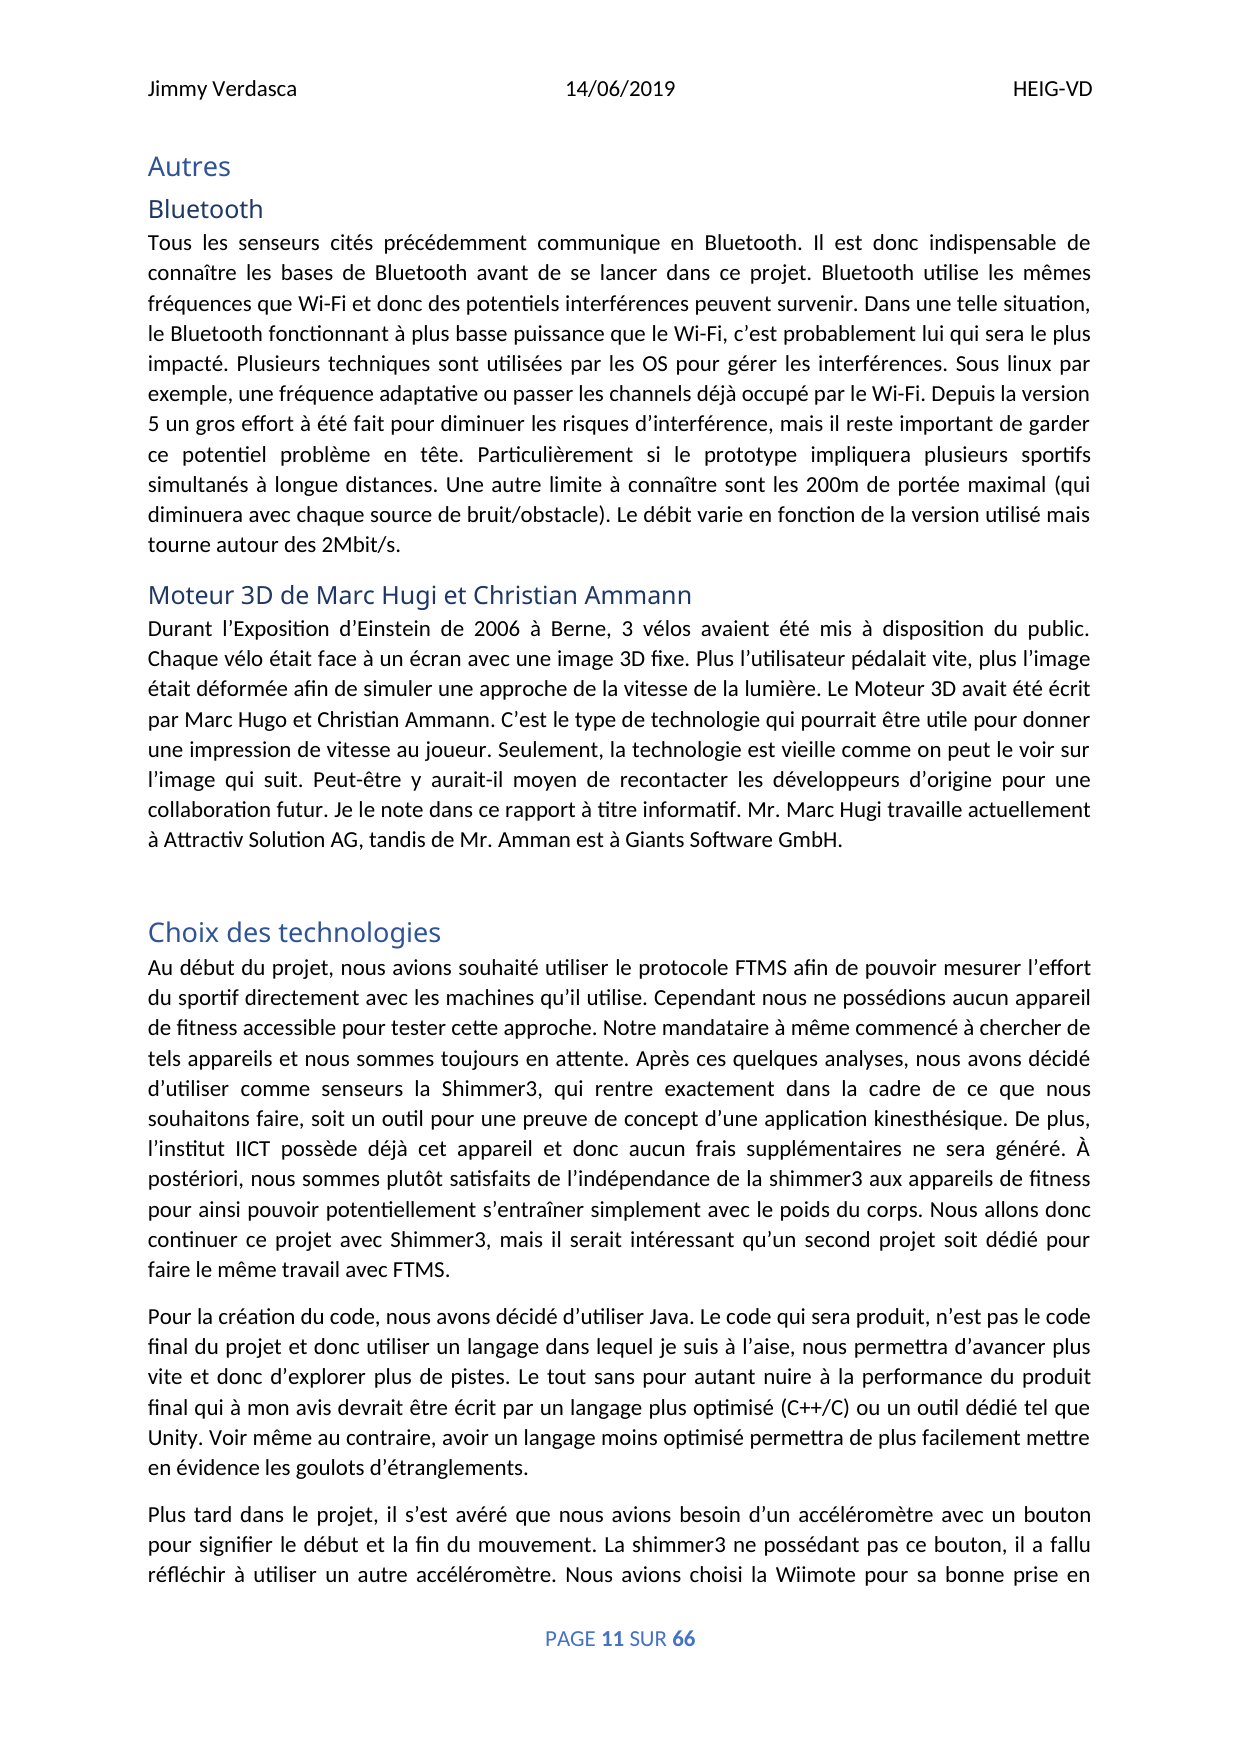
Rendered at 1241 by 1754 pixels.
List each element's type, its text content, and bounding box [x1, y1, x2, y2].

subtitle Moteur 3D de Marc Hugi et Christian Ammann [148, 577, 1093, 611]
subtitle Bluetooth [148, 192, 1093, 226]
text Pour la création du code, nous avons décidé d’utiliser Java. Le code qui sera produit, n’est pas le code final du projet et donc utiliser un langage dans lequel je suis à l’aise, nous permettra d’avancer plus vite et donc d’explorer plus de pistes. Le tout sans pour autant nuire à la performance du produit final qui à mon avis devrait être écrit par un langage plus optimisé (C++/C) ou un outil dédié tel que Unity. Voir même au contraire, avoir un langage moins optimisé permettra de plus facilement mettre en évidence les goulots d’étranglements. [148, 1302, 1093, 1481]
subtitle Autres [148, 148, 1093, 184]
text Au début du projet, nous avions souhaité utiliser le protocole FTMS afin de pouvoir mesurer l’effort du sportif directement avec les machines qu’il utilise. Cependant nous ne possédions aucun appareil de fitness accessible pour tester cette approche. Notre mandataire à même commencé à chercher de tels appareils et nous sommes toujours en attente. Après ces quelques analyses, nous avons décidé d’utiliser comme senseurs la Shimmer3, qui rentre exactement dans la cadre de ce que nous souhaitons faire, soit un outil pour une preuve de concept d’une application kinesthésique. De plus, l’institut IICT possède déjà cet appareil et donc aucun frais supplémentaires ne sera généré. À postériori, nous sommes plutôt satisfaits de l’indépendance de la shimmer3 aux appareils de fitness pour ainsi pouvoir potentiellement s’entraîner simplement avec le poids du corps. Nous allons donc continuer ce projet avec Shimmer3, mais il serait intéressant qu’un second projet soit dédié pour faire le même travail avec FTMS. [148, 953, 1093, 1283]
subtitle Choix des technologies [148, 913, 1093, 950]
text Tous les senseurs cités précédemment communique en Bluetooth. Il est donc indispensable de connaître les bases de Bluetooth avant de se lancer dans ce projet. Bluetooth utilise les mêmes fréquences que Wi-Fi et donc des potentiels interférences peuvent survenir. Dans une telle situation, le Bluetooth fonctionnant à plus basse puissance que le Wi-Fi, c’est probablement lui qui sera le plus impacté. Plusieurs techniques sont utilisées par les OS pour gérer les interférences. Sous linux par exemple, une fréquence adaptative ou passer les channels déjà occupé par le Wi-Fi. Depuis la version 5 un gros effort à été fait pour diminuer les risques d’interférence, mais il reste important de garder ce potentiel problème en tête. Particulièrement si le prototype impliquera plusieurs sportifs simultanés à longue distances. Une autre limite à connaître sont les 200m de portée maximal (qui diminuera avec chaque source de bruit/obstacle). Le débit varie en fonction de la version utilisé mais tourne autour des 2Mbit/s. [148, 228, 1093, 558]
text Durant l’Exposition d’Einstein de 2006 à Berne, 3 vélos avaient été mis à disposition du public. Chaque vélo était face à un écran avec une image 3D fixe. Plus l’utilisateur pédalait vite, plus l’image était déformée afin de simuler une approche de la vitesse de la lumière. Le Moteur 3D avait été écrit par Marc Hugo et Christian Ammann. C’est le type de technologie qui pourrait être utile pour donner une impression de vitesse au joueur. Seulement, la technologie est vieille comme on peut le voir sur l’image qui suit. Peut-être y aurait-il moyen de recontacter les développeurs d’origine pour une collaboration futur. Je le note dans ce rapport à titre informatif. Mr. Marc Hugi travaille actuellement à Attractiv Solution AG, tandis de Mr. Amman est à Giants Software GmbH. [148, 614, 1093, 853]
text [148, 1500, 1093, 1588]
